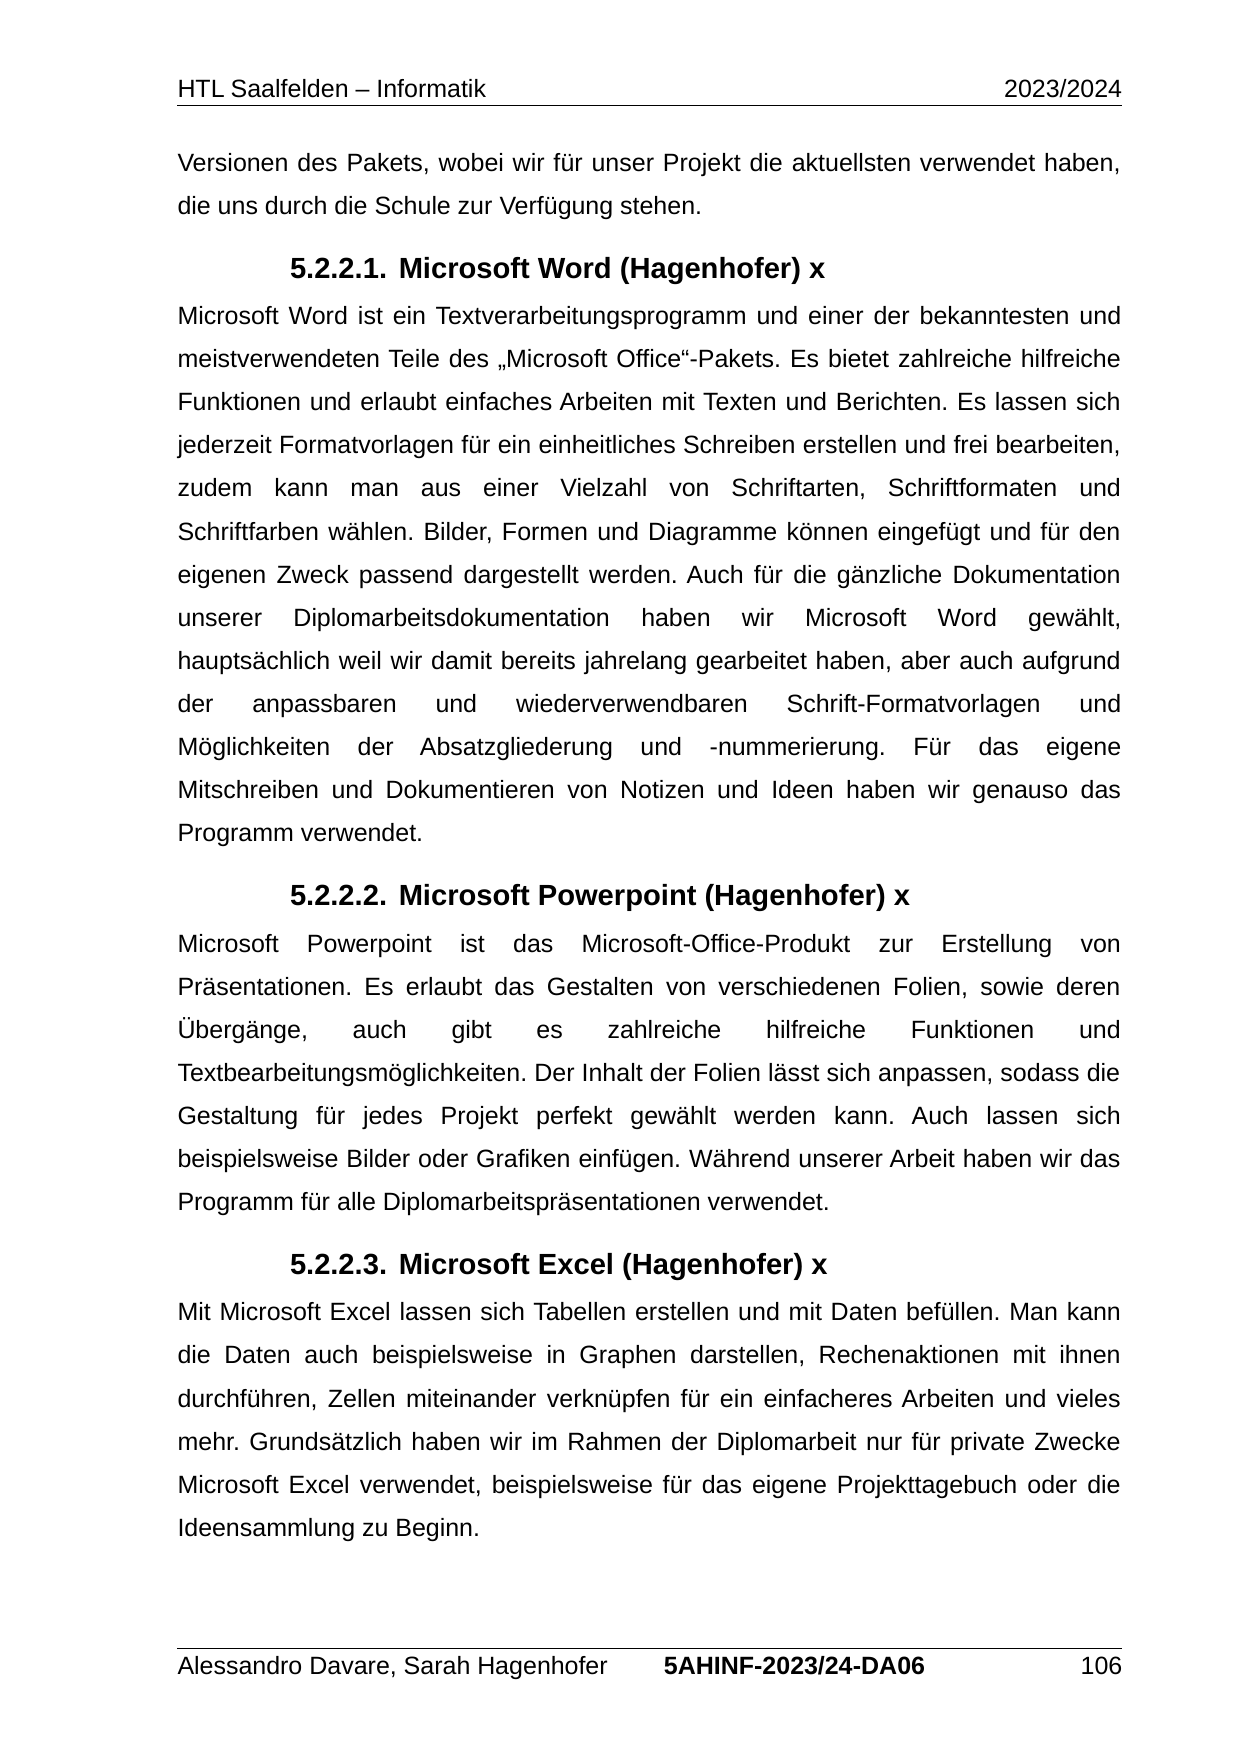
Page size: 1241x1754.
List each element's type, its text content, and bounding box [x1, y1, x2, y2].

text Microsoft Word ist ein Textverarbeitungsprogramm und einer der bekanntesten und meistverwendeten Teile des „Microsoft Office“-Pakets. Es bietet zahlreiche hilfreiche Funktionen und erlaubt einfaches Arbeiten mit Texten und Berichten. Es lassen sich jederzeit Formatvorlagen für ein einheitliches Schreiben erstellen und frei bearbeiten, zudem kann man aus einer Vielzahl von Schriftarten, Schriftformaten und Schriftfarben wählen. Bilder, Formen und Diagramme können eingefügt und für den eigenen Zweck passend dargestellt werden. Auch für die gänzliche Dokumentation unserer Diplomarbeitsdokumentation haben wir Microsoft Word gewählt, hauptsächlich weil wir damit bereits jahrelang gearbeitet haben, aber auch aufgrund der anpassbaren und wiederverwendbaren Schrift-Formatvorlagen und Möglichkeiten der Absatzgliederung und -nummerierung. Für das eigene Mitschreiben und Dokumentieren von Notizen und Ideen haben wir genauso das Programm verwendet. [177, 301, 1122, 847]
subtitle Microsoft Powerpoint (Hagenhofer) x [290, 878, 1122, 912]
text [177, 148, 1122, 219]
subtitle Microsoft Word (Hagenhofer) x [290, 251, 1122, 284]
text Mit Microsoft Excel lassen sich Tabellen erstellen und mit Daten befüllen. Man kann die Daten auch beispielsweise in Graphen darstellen, Rechenaktionen mit ihnen durchführen, Zellen miteinander verknüpfen für ein einfacheres Arbeiten und vieles mehr. Grundsätzlich haben wir im Rahmen der Diplomarbeit nur für private Zwecke Microsoft Excel verwendet, beispielsweise für das eigene Projekttagebuch oder die Ideensammlung zu Beginn. [177, 1297, 1122, 1542]
subtitle Microsoft Excel (Hagenhofer) x [290, 1247, 1122, 1281]
text Microsoft Powerpoint ist das Microsoft-Office-Produkt zur Erstellung von Präsentationen. Es erlaubt das Gestalten von verschiedenen Folien, sowie deren Übergänge, auch gibt es zahlreiche hilfreiche Funktionen und Textbearbeitungsmöglichkeiten. Der Inhalt der Folien lässt sich anpassen, sodass die Gestaltung für jedes Projekt perfekt gewählt werden kann. Auch lassen sich beispielsweise Bilder oder Grafiken einfügen. Während unserer Arbeit haben wir das Programm für alle Diplomarbeitspräsentationen verwendet. [177, 928, 1122, 1216]
